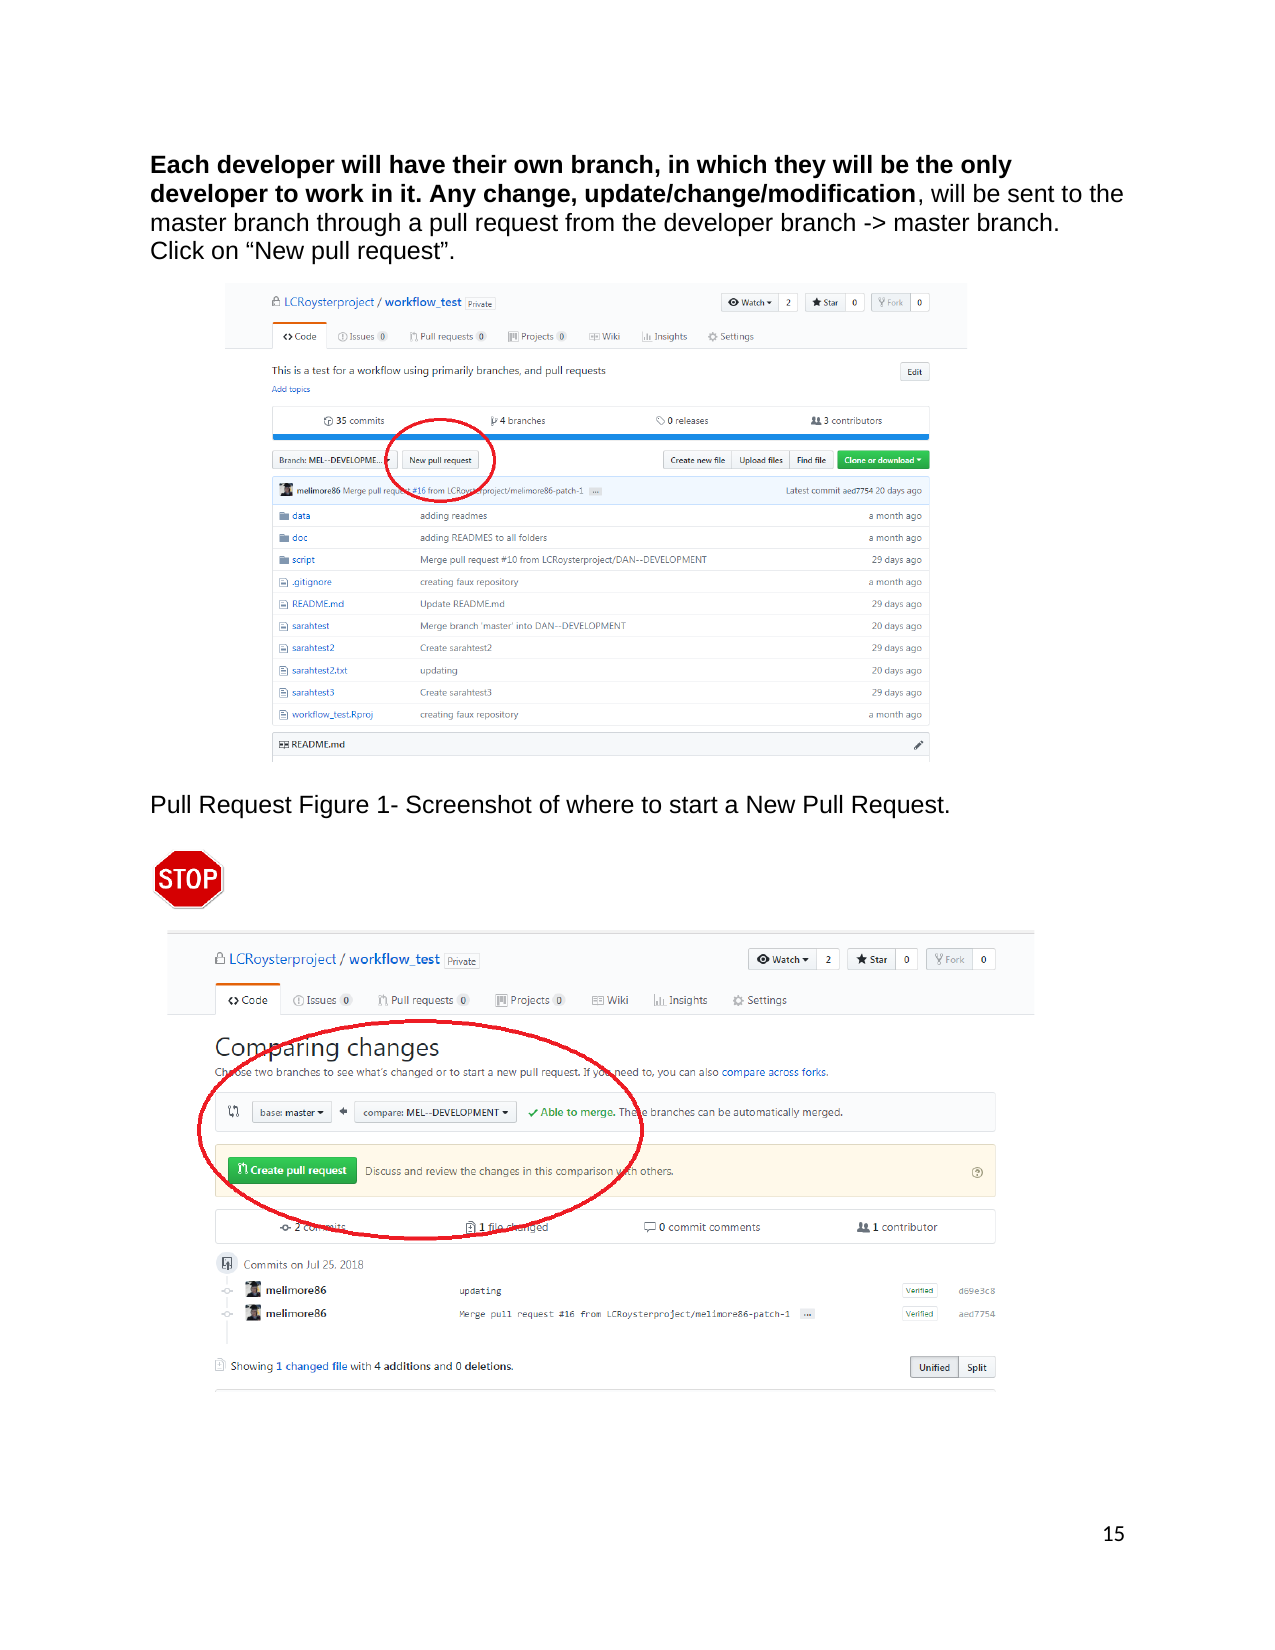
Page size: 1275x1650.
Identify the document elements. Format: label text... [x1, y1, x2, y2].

text Pull Request Figure 1- Screenshot of where to start a New Pull Request. [150, 790, 1125, 819]
text Each developer will have their own branch, in which they will be the only developer to work in it. Any change, update/change/modification, will be sent to the master branch through a pull request from the developer branch -> master branch. Click on “New pull request”. [150, 150, 1125, 265]
picture [225, 283, 968, 762]
picture [150, 847, 226, 910]
picture [167, 930, 1035, 1392]
